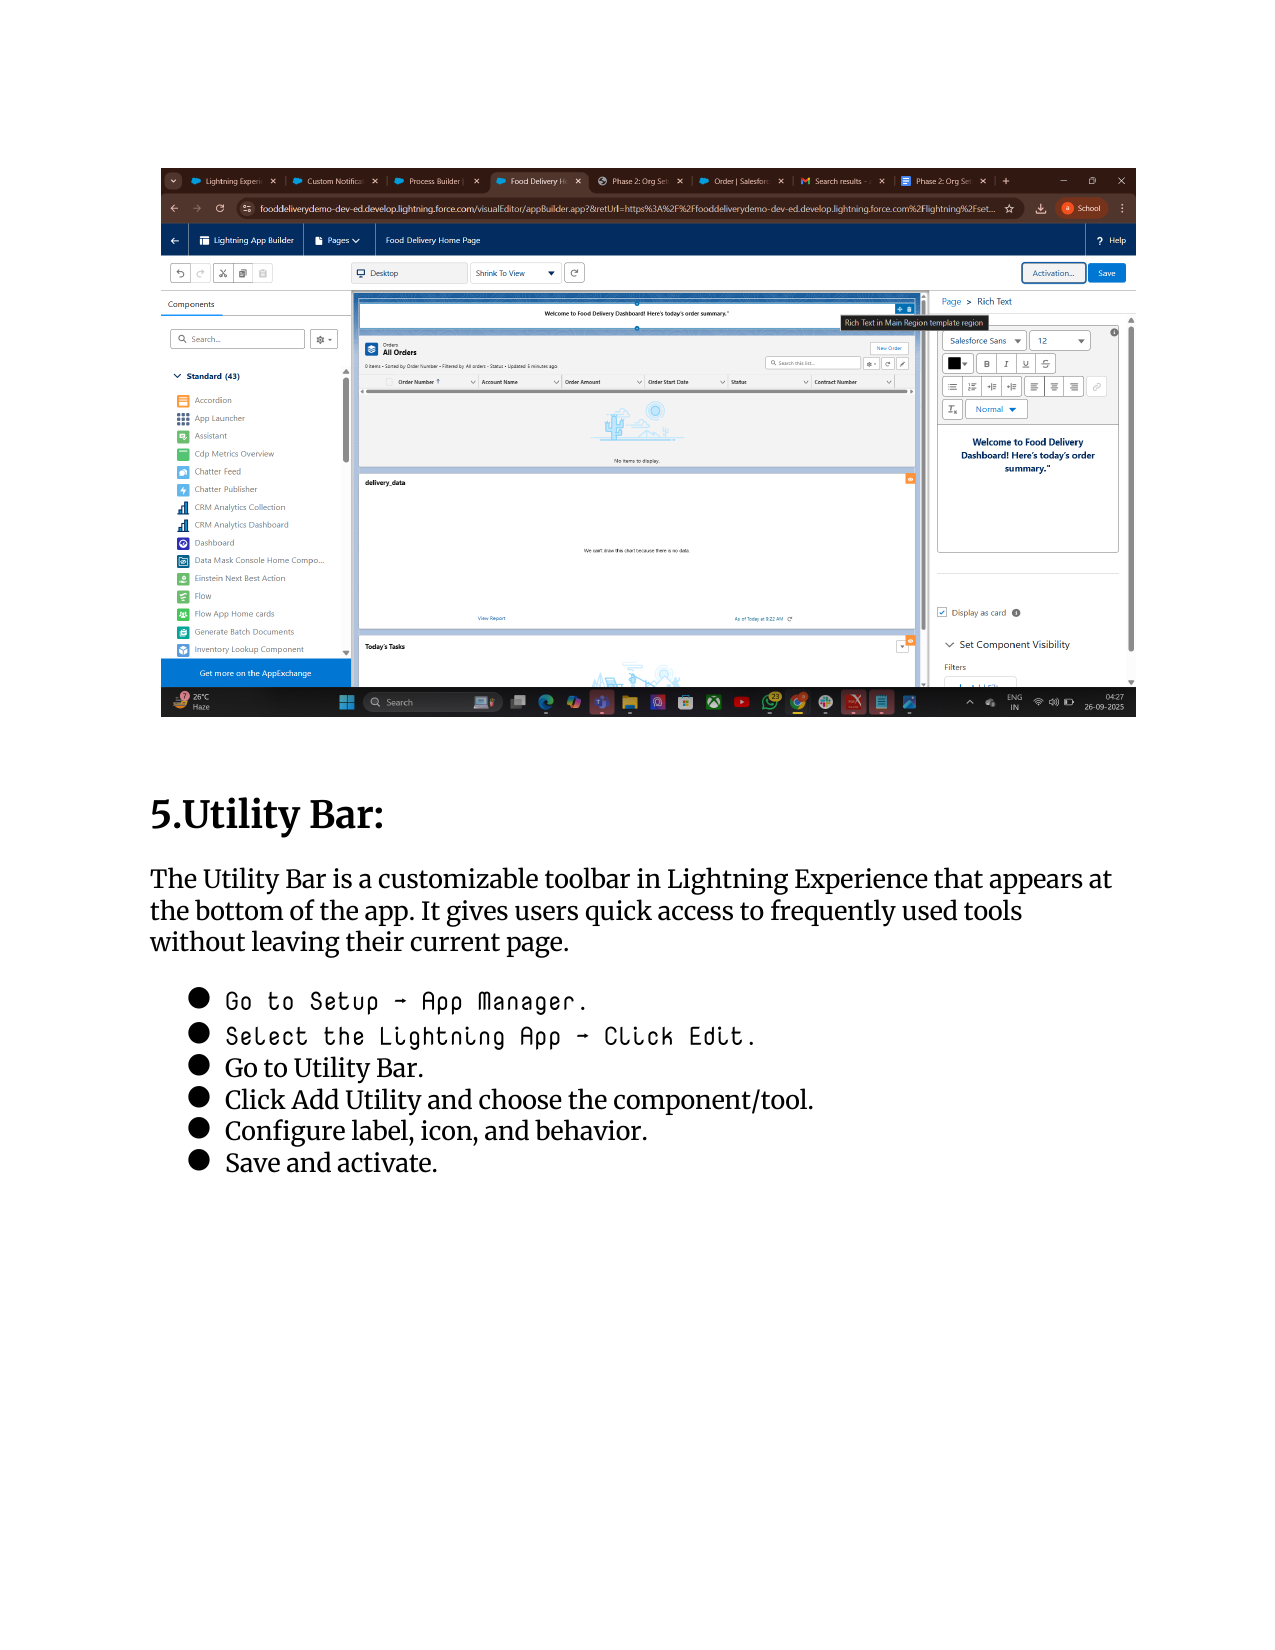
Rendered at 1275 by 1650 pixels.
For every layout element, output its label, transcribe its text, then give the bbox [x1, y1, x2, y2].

list Configure label, icon, and behavior. [187, 1116, 1125, 1147]
picture [161, 168, 1136, 717]
text The Utility Bar is a customizable toolbar in Lightning Experience that appears at the bottom of the app. It gives users quick access to frequently used tools without leaving their current page. [150, 864, 1125, 958]
list Go to Utility Bar. [187, 1053, 1125, 1084]
list Select the Lightning App → Click Edit. [187, 1018, 1125, 1053]
list Go to Setup → App Manager. [187, 983, 1125, 1018]
list Click Add Utility and choose the component/tool. [187, 1084, 1125, 1116]
list Save and activate. [187, 1147, 1125, 1179]
text 5.Utility Bar: [150, 792, 1125, 839]
